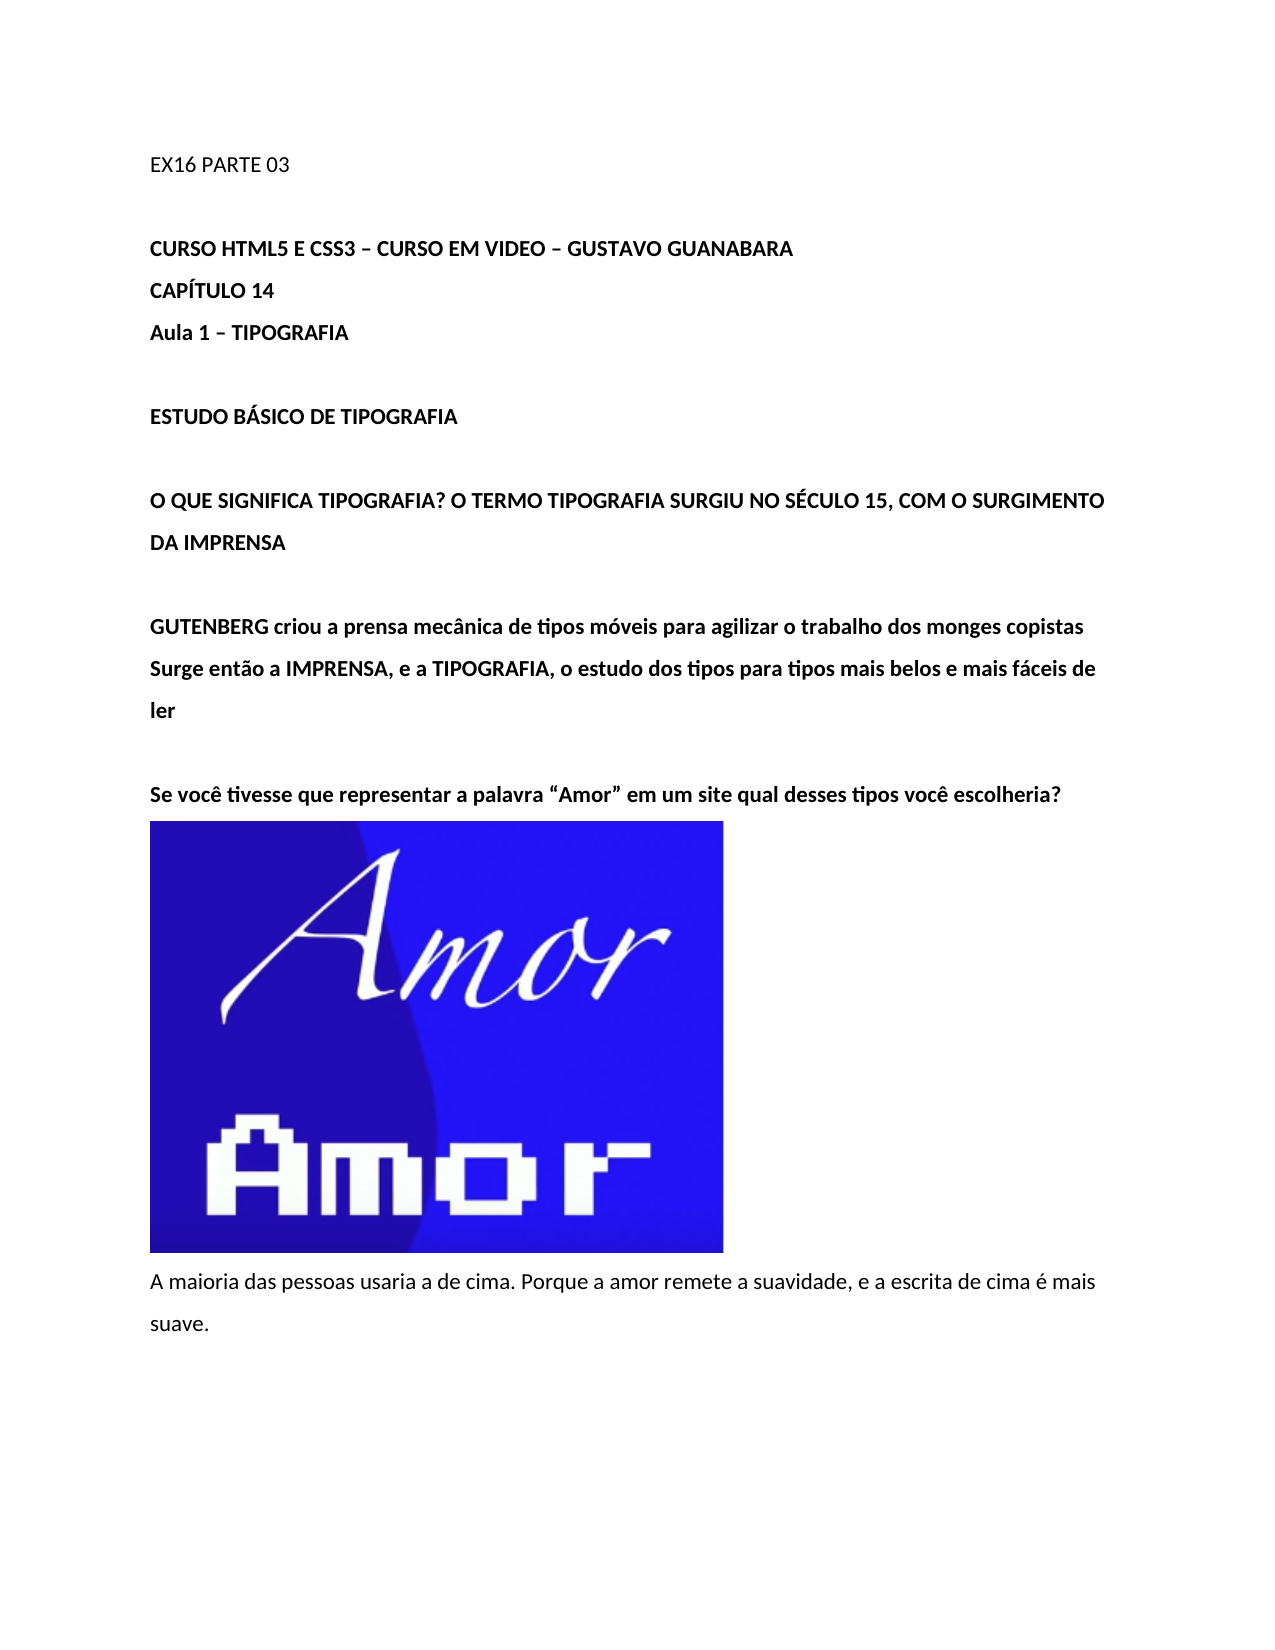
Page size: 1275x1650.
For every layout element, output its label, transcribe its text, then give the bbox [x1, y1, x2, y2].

text ESTUDO BÁSICO DE TIPOGRAFIA [150, 402, 1125, 430]
text CAPÍTULO 14 [150, 276, 1125, 304]
text O QUE SIGNIFICA TIPOGRAFIA? O TERMO TIPOGRAFIA SURGIU NO SÉCULO 15, COM O SURGIMENTO DA IMPRENSA [150, 486, 1125, 556]
text A maioria das pessoas usaria a de cima. Porque a amor remete a suavidade, e a escrita de cima é mais suave. [150, 1267, 1125, 1337]
text Aula 1 – TIPOGRAFIA [150, 318, 1125, 346]
picture [150, 821, 724, 1253]
text EX16 PARTE 03 [150, 150, 1125, 178]
text GUTENBERG criou a prensa mecânica de tipos móveis para agilizar o trabalho dos monges copistas [150, 612, 1125, 640]
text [150, 234, 1125, 262]
text Se você tivesse que representar a palavra “Amor” em um site qual desses tipos você escolheria? [150, 780, 1125, 808]
text Surge então a IMPRENSA, e a TIPOGRAFIA, o estudo dos tipos para tipos mais belos e mais fáceis de ler [150, 654, 1125, 724]
